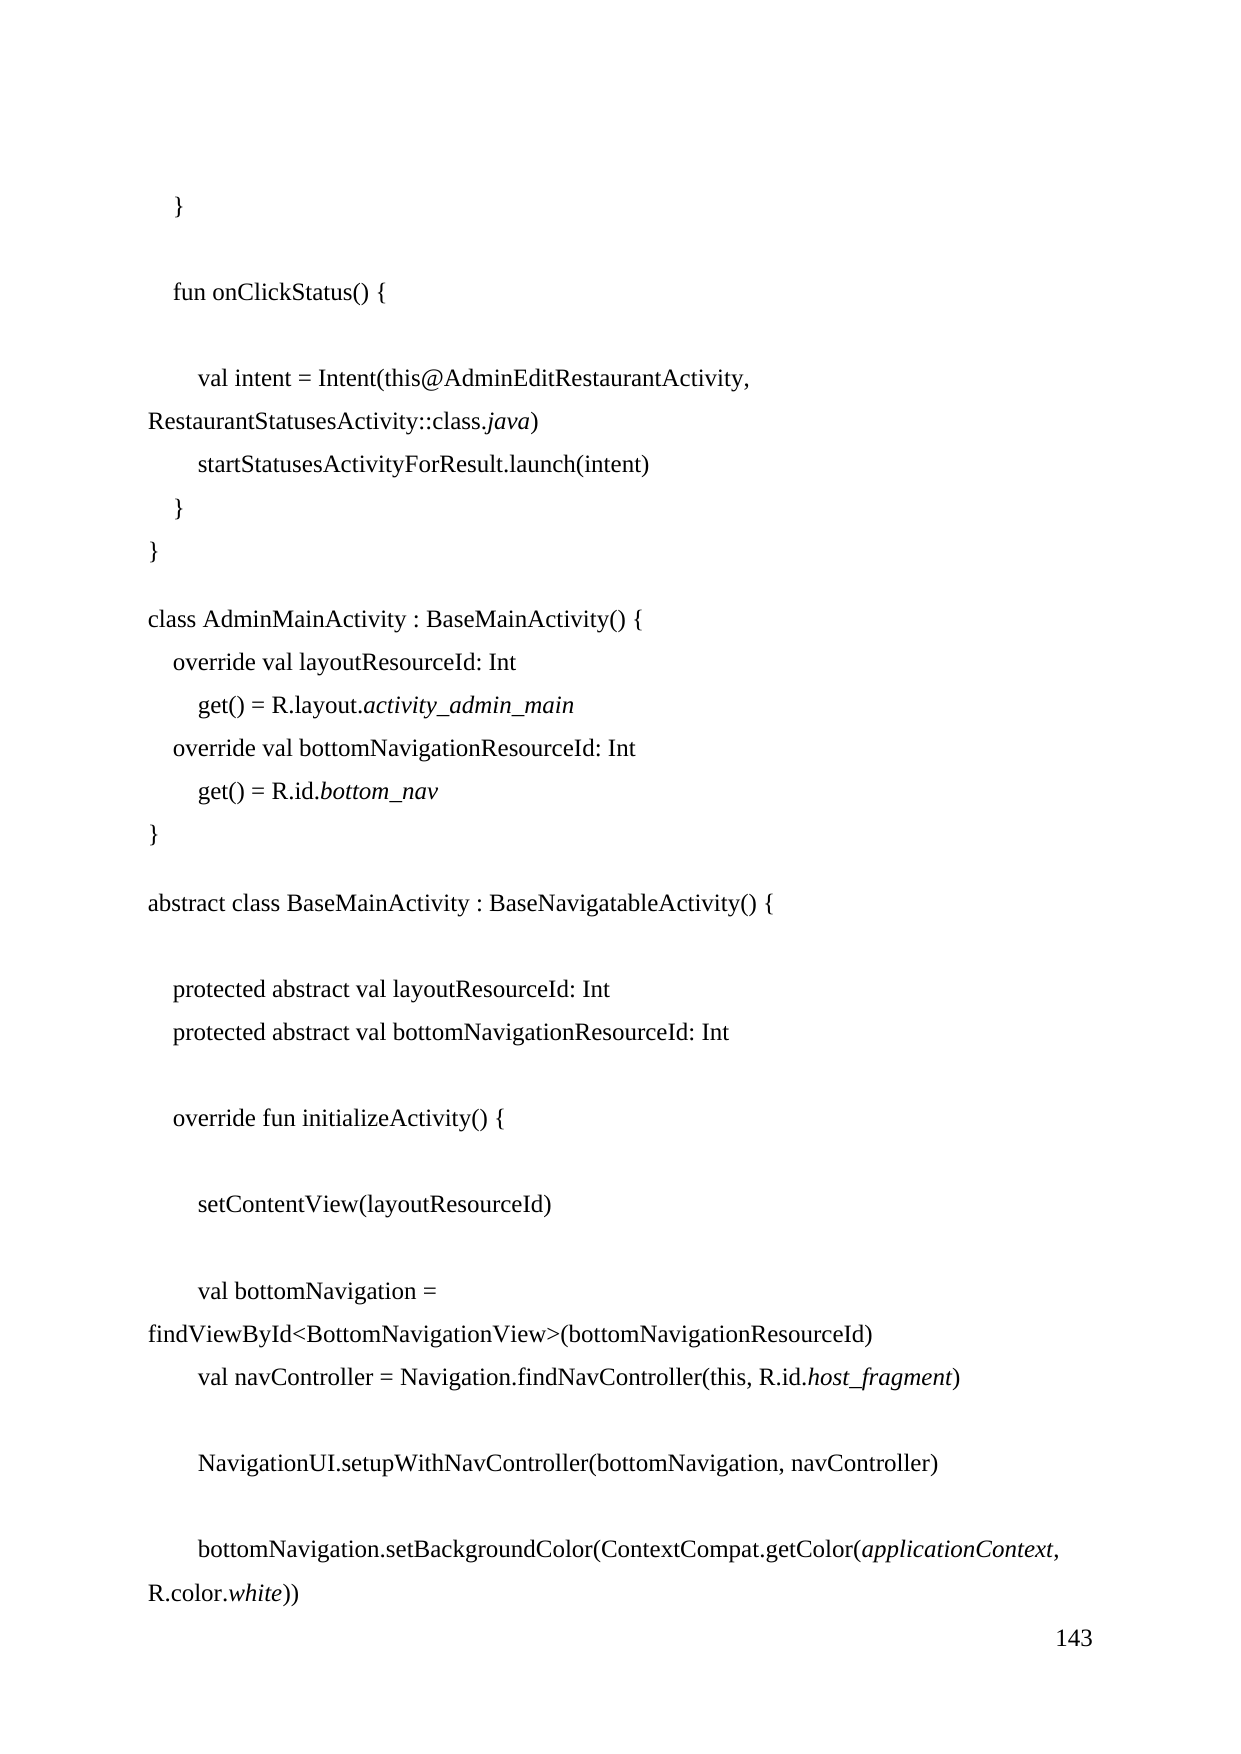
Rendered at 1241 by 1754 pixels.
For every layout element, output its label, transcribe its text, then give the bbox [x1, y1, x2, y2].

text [148, 888, 1093, 1606]
text class AdminMainActivity : BaseMainActivity() { override val layoutResourceId: Int get() = R.layout.activity_admin_main override val bottomNavigationResourceId: Int get() = R.id.bottom_nav } [148, 604, 1093, 848]
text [148, 148, 1093, 564]
